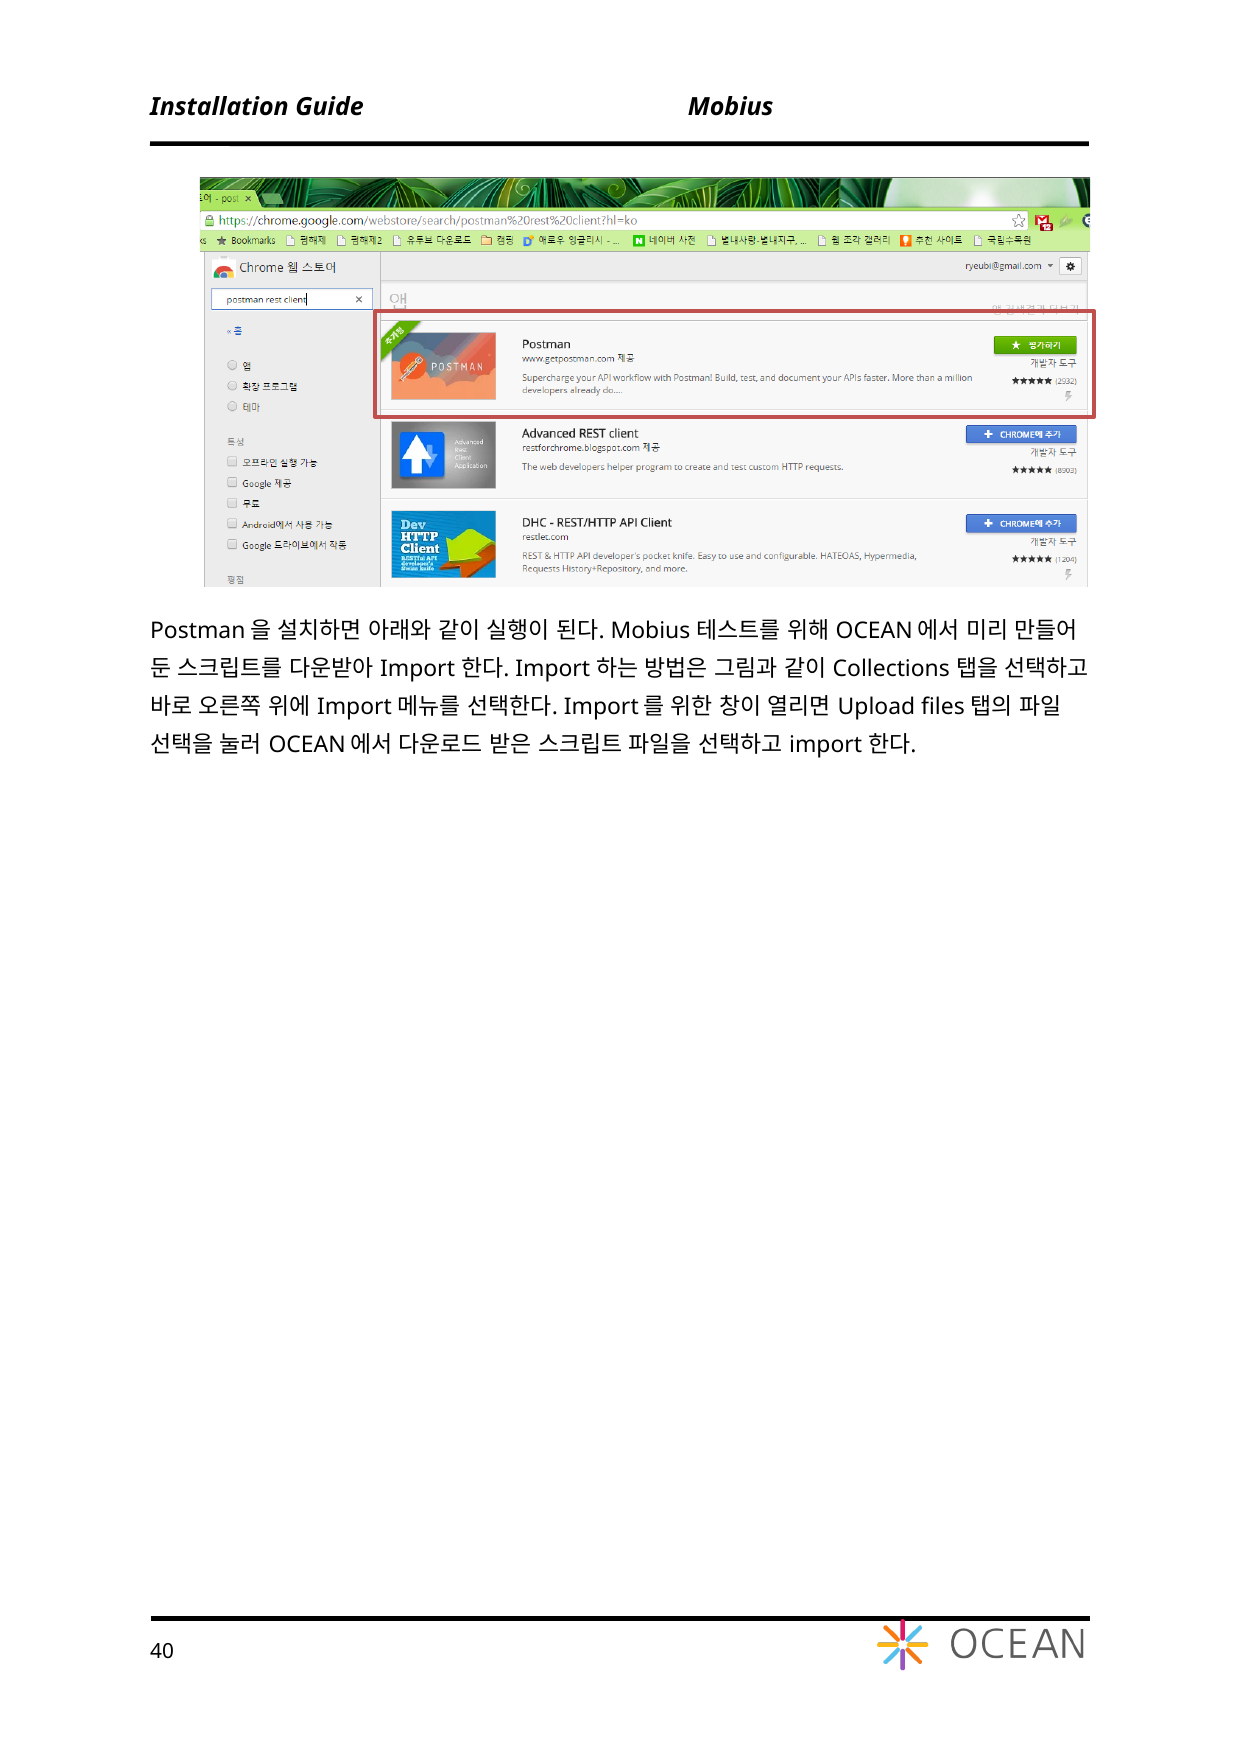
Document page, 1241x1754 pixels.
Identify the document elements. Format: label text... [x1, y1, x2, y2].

picture [873, 1612, 1092, 1678]
text Postman을 설치하면 아래와 같이 실행이 된다. Mobius 테스트를 위해 OCEAN에서 미리 만들어 둔 스크립트를 다운받아 Import 한다. Import 하는 방법은 그림과 같이 Collections 탭을 선택하고 바로 오른쪽 위에 Import 메뉴를 선택한다. Import를 위한 창이 열리면 Upload files 탭의 파일 선택을 눌러 OCEAN에서 다운로드 받은 스크립트 파일을 선택하고 import 한다. [150, 612, 1090, 760]
picture [377, 313, 1091, 415]
picture [199, 177, 1091, 587]
